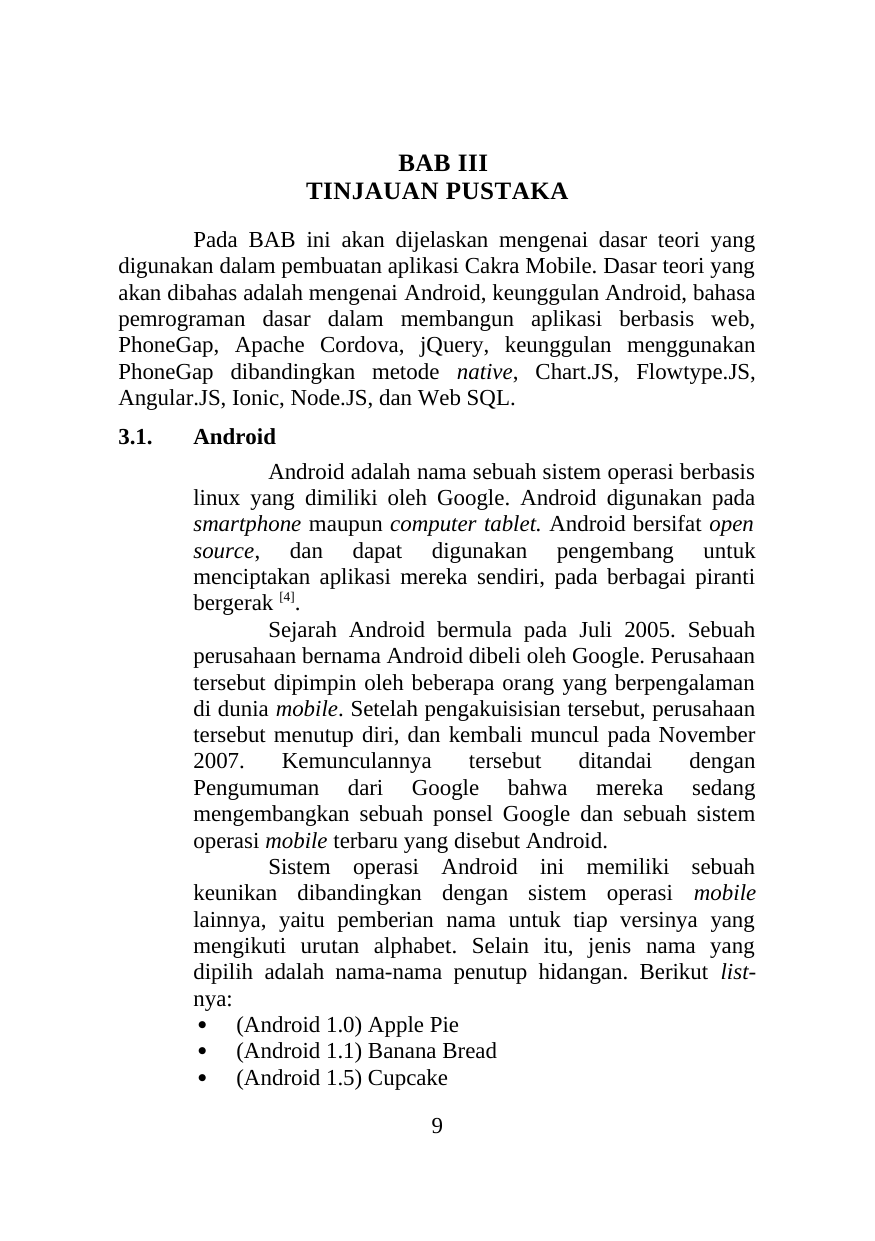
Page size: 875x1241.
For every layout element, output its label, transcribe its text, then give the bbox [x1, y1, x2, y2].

subtitle BAB III TINJAUAN PUSTAKA [118, 148, 756, 205]
text Android adalah nama sebuah sistem operasi berbasis linux yang dimiliki oleh Google. Android digunakan pada smartphone maupun computer tablet. Android bersifat open source, dan dapat digunakan pengembang untuk menciptakan aplikasi mereka sendiri, pada berbagai piranti bergerak [4]. [193, 458, 756, 616]
list (Android 1.1) Banana Bread [199, 1037, 756, 1064]
text Sistem operasi Android ini memiliki sebuah keunikan dibandingkan dengan sistem operasi mobile lainnya, yaitu pemberian nama untuk tiap versinya yang mengikuti urutan alphabet. Selain itu, jenis nama yang dipilih adalah nama-nama penutup hidangan. Berikut list-nya: [193, 853, 756, 1011]
text Sejarah Android bermula pada Juli 2005. Sebuah perusahaan bernama Android dibeli oleh Google. Perusahaan tersebut dipimpin oleh beberapa orang yang berpengalaman di dunia mobile. Setelah pengakuisisian tersebut, perusahaan tersebut menutup diri, dan kembali muncul pada November 2007. Kemunculannya tersebut ditandai dengan Pengumuman dari Google bahwa mereka sedang mengembangkan sebuah ponsel Google dan sebuah sistem operasi mobile terbaru yang disebut Android. [193, 616, 756, 853]
list (Android 1.5) Cupcake [199, 1064, 756, 1090]
list (Android 1.0) Apple Pie [199, 1011, 756, 1037]
subtitle Android [118, 423, 756, 449]
text Pada BAB ini akan dijelaskan mengenai dasar teori yang digunakan dalam pembuatan aplikasi Cakra Mobile. Dasar teori yang akan dibahas adalah mengenai Android, keunggulan Android, bahasa pemrograman dasar dalam membangun aplikasi berbasis web, PhoneGap, Apache Cordova, jQuery, keunggulan menggunakan PhoneGap dibandingkan metode native, Chart.JS, Flowtype.JS, Angular.JS, Ionic, Node.JS, dan Web SQL. [118, 226, 756, 411]
